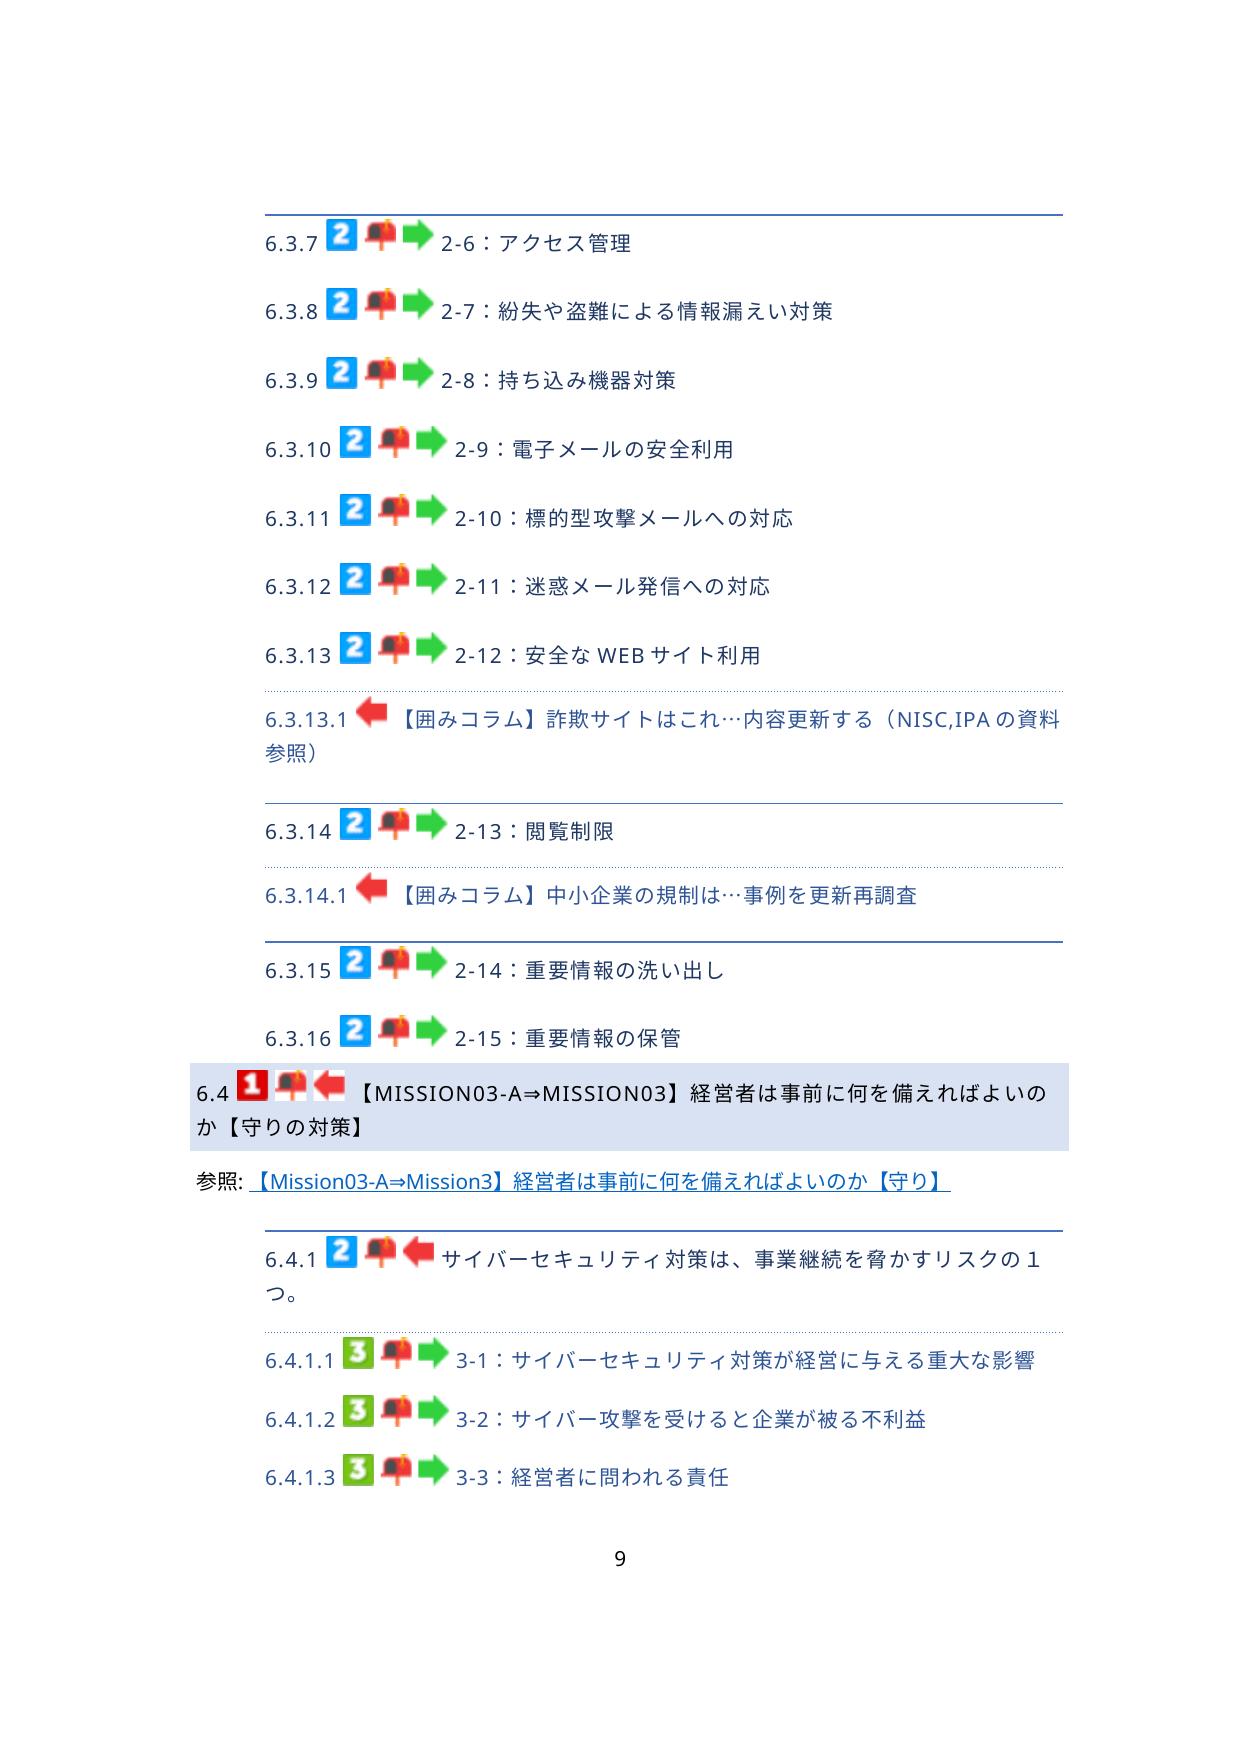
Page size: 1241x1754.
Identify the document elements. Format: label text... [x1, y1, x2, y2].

picture [378, 1015, 410, 1047]
picture [380, 1454, 412, 1486]
picture [418, 1337, 450, 1369]
picture [326, 219, 358, 251]
picture [418, 1454, 450, 1486]
picture [416, 808, 448, 840]
text 2-9：電子メールの安全利用 [265, 420, 1063, 463]
text 2-13：閲覧制限 [265, 804, 1063, 846]
text 2-10：標的型攻撃メールへの対応 [265, 489, 1063, 532]
picture [339, 563, 372, 595]
text 2-15：重要情報の保管 [265, 1010, 1063, 1053]
picture [326, 288, 358, 320]
picture [378, 808, 410, 840]
picture [416, 632, 448, 664]
picture [416, 946, 448, 979]
picture [364, 219, 396, 251]
text 2-12：安全なWebサイト利用 [265, 627, 1063, 670]
picture [416, 494, 448, 526]
picture [339, 808, 372, 840]
picture [237, 1070, 269, 1101]
text 2-11：迷惑メール発信への対応 [265, 558, 1063, 601]
picture [339, 494, 372, 526]
picture [364, 1236, 396, 1268]
picture [342, 1337, 374, 1369]
picture [342, 1454, 374, 1486]
picture [355, 696, 388, 728]
text 2-8：持ち込み機器対策 [265, 352, 1063, 395]
text 3-3：経営者に問われる責任 [265, 1448, 1063, 1492]
picture [275, 1070, 307, 1101]
text 2-14：重要情報の洗い出し [265, 943, 1063, 984]
text サイバーセキュリティ対策は、事業継続を脅かすリスクの１つ。 [265, 1232, 1063, 1311]
picture [364, 357, 396, 389]
picture [380, 1395, 412, 1427]
picture [313, 1070, 345, 1101]
picture [402, 357, 434, 389]
text 2-6：アクセス管理 [265, 216, 1063, 257]
picture [339, 1015, 372, 1047]
picture [380, 1337, 412, 1369]
picture [402, 219, 434, 251]
picture [326, 357, 358, 389]
picture [339, 946, 372, 979]
text 【囲みコラム】中小企業の規制は…事例を更新再調査 [265, 867, 1063, 910]
picture [342, 1395, 374, 1427]
picture [378, 426, 410, 458]
picture [339, 632, 372, 664]
picture [402, 288, 434, 320]
picture [416, 1015, 448, 1047]
text 2-7：紛失や盗難による情報漏えい対策 [265, 283, 1063, 326]
picture [326, 1236, 358, 1268]
picture [418, 1395, 450, 1427]
picture [378, 563, 410, 595]
picture [339, 426, 372, 458]
picture [378, 494, 410, 526]
picture [364, 288, 396, 320]
text 参照: 【Mission03-A⇒Mission3】経営者は事前に何を備えればよいのか【守り】 [196, 1161, 1063, 1199]
picture [402, 1236, 434, 1268]
text 【Mission03-A⇒Mission03】経営者は事前に何を備えればよいのか【守りの対策】 [196, 1070, 1063, 1145]
picture [416, 426, 448, 458]
text 3-2：サイバー攻撃を受けると企業が被る不利益 [265, 1390, 1063, 1433]
picture [378, 632, 410, 664]
text 3-1：サイバーセキュリティ対策が経営に与える重大な影響 [265, 1332, 1063, 1375]
picture [378, 946, 410, 979]
text 【囲みコラム】詐欺サイトはこれ…内容更新する（NISC,IPAの資料参照） [265, 691, 1063, 771]
picture [355, 872, 388, 904]
picture [416, 563, 448, 595]
